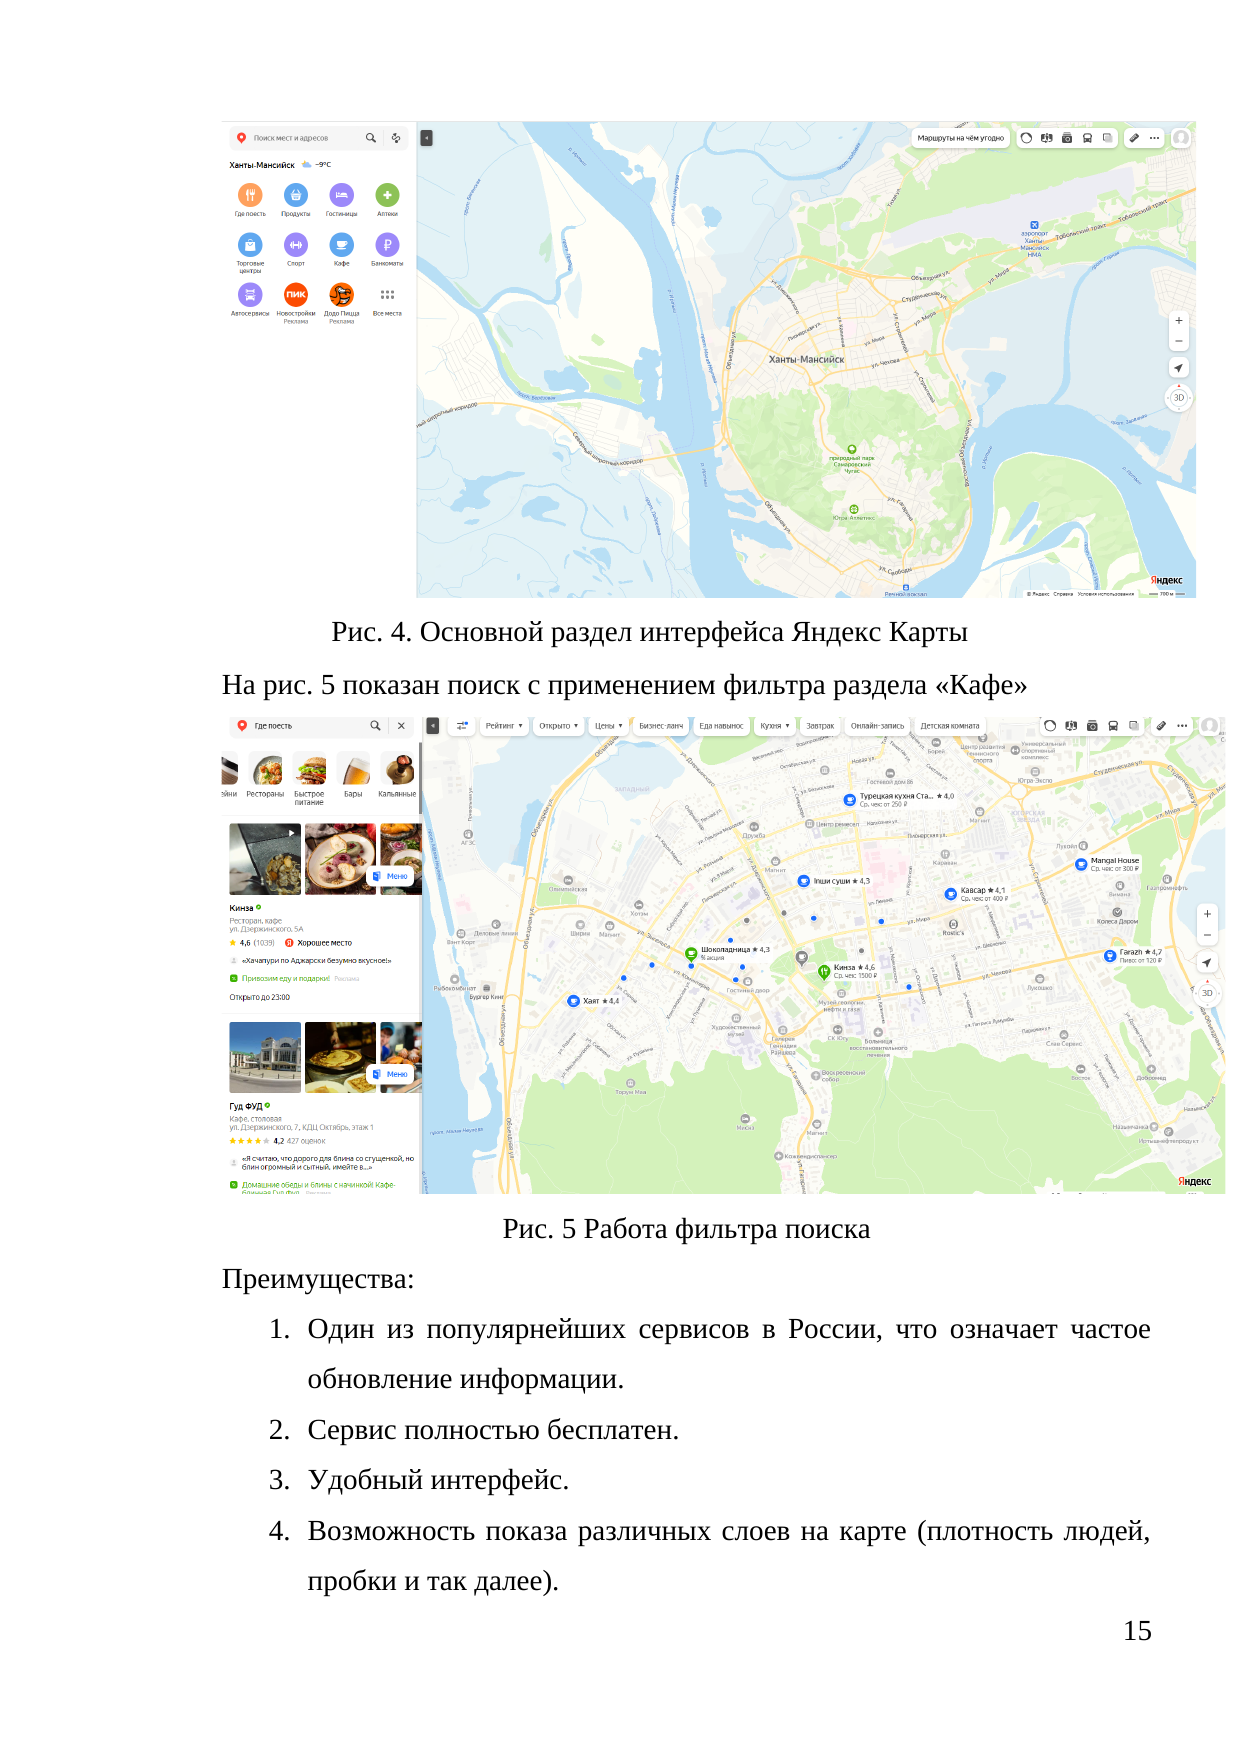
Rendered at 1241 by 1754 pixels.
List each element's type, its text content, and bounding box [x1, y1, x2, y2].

list Возможность показа различных слоев на карте (плотность людей, пробки и так далее). [268, 1513, 1152, 1596]
picture [221, 118, 1197, 598]
text Преимущества: [148, 1261, 1152, 1294]
text На рис. 5 показан поиск с применением фильтра раздела «Кафе» [148, 667, 1152, 700]
text Рис. 5 Работа фильтра поиска [148, 1211, 1152, 1244]
picture [221, 717, 1226, 1194]
text Рис. 4. Основной раздел интерфейса Яндекс Карты [148, 614, 1152, 647]
list Сервис полностью бесплатен. [268, 1412, 1152, 1446]
list Один из популярнейших сервисов в России, что означает частое обновление информации. [268, 1311, 1152, 1395]
list Удобный интерфейс. [268, 1462, 1152, 1496]
